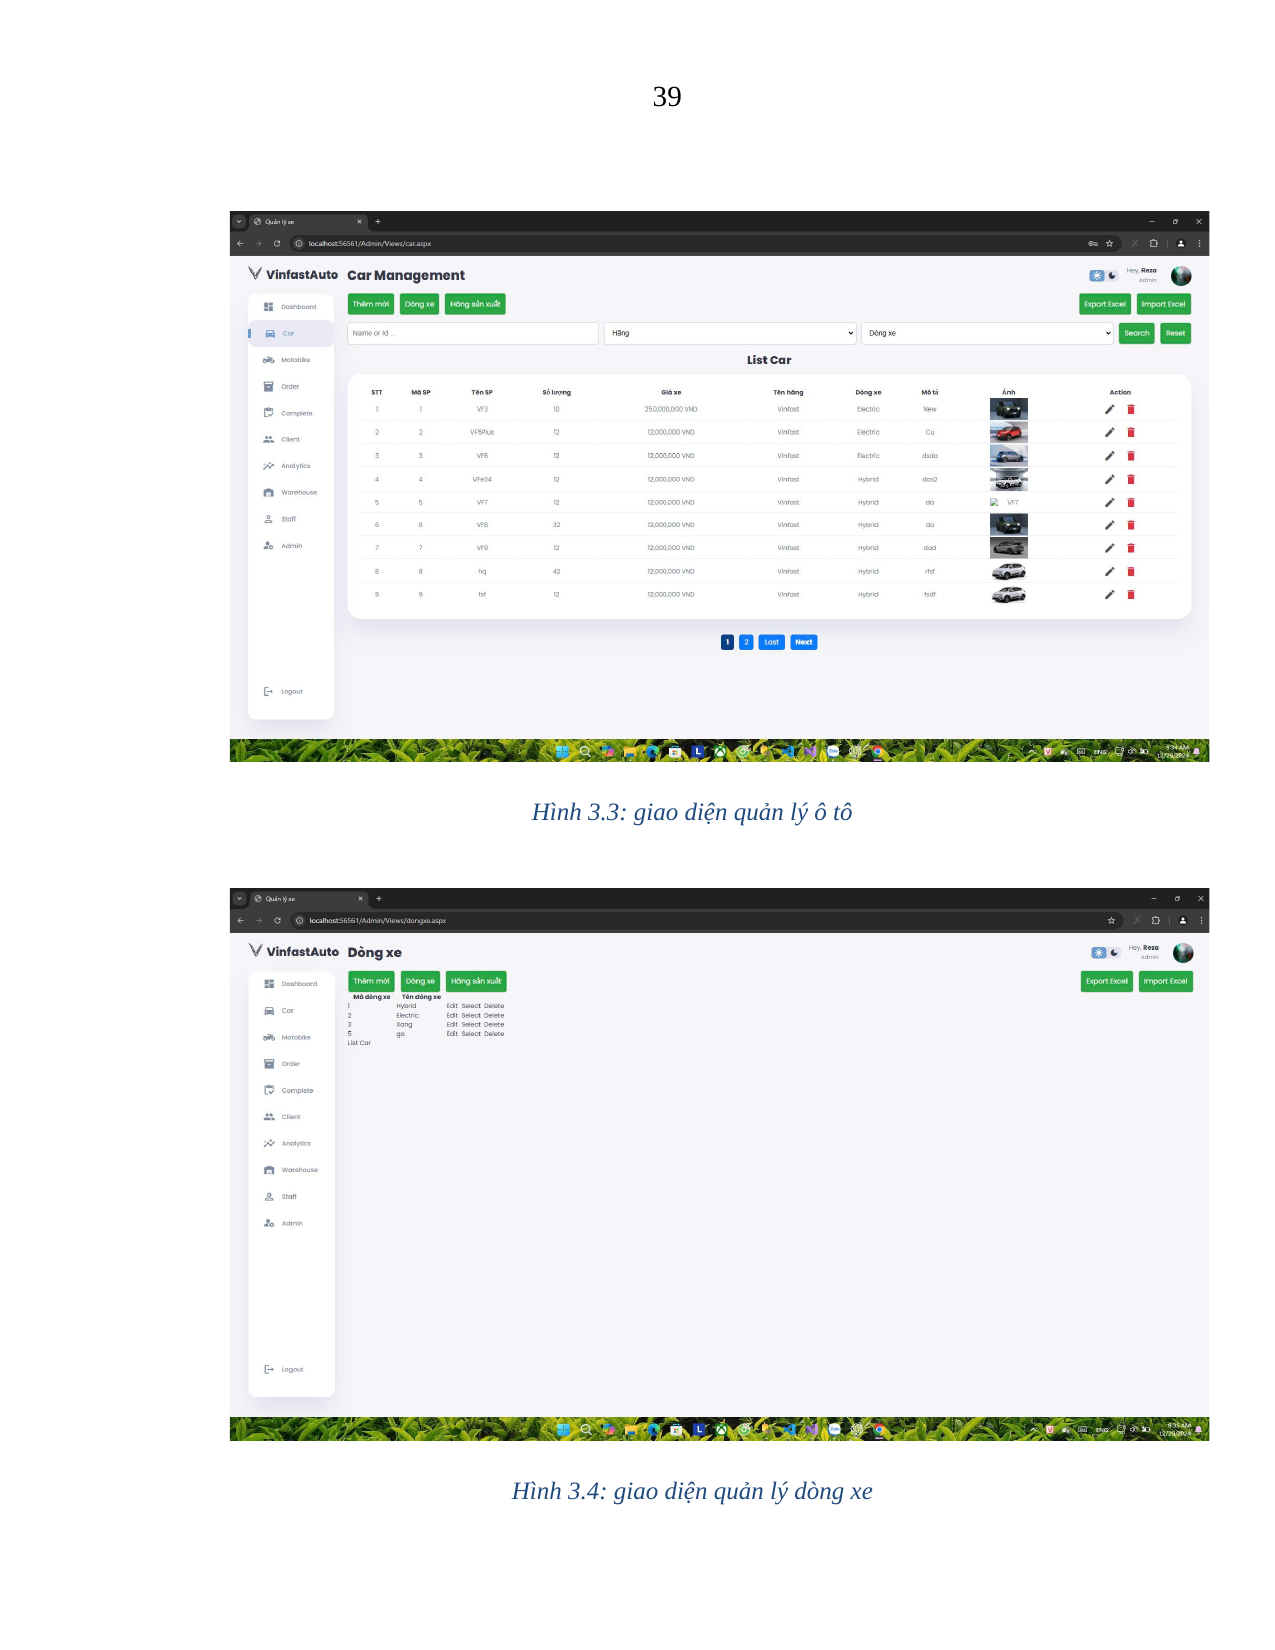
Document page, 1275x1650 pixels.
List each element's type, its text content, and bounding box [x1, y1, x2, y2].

picture [229, 211, 1210, 762]
text Hình 3.4: giao diện quản lý dòng xe [177, 1476, 1157, 1504]
picture [229, 888, 1210, 1441]
text Hình 3.3: giao diện quản lý ô tô [177, 797, 1157, 826]
